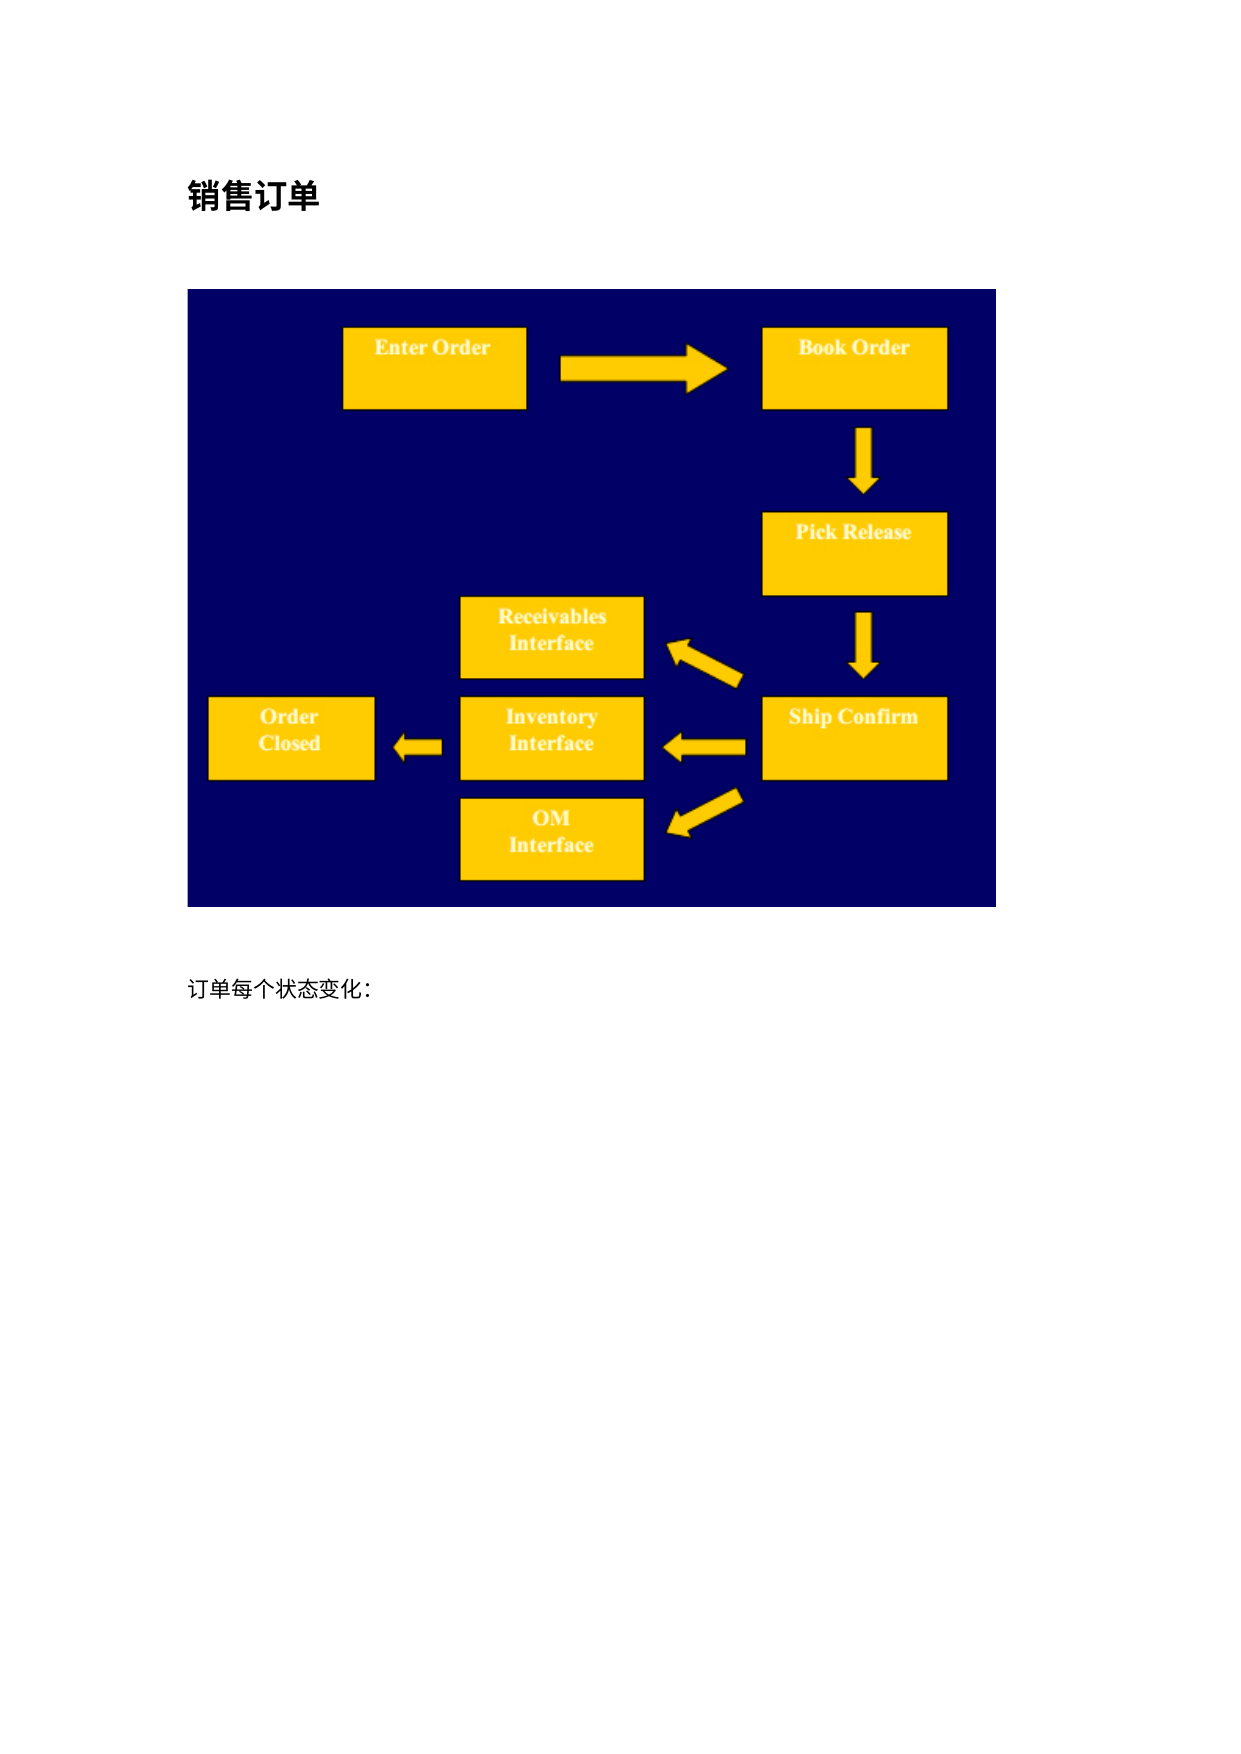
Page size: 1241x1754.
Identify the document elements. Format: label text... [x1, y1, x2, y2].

text 订单每个状态变化： [187, 972, 1053, 1004]
subtitle 销售订单 [187, 162, 1053, 227]
picture [187, 289, 996, 907]
